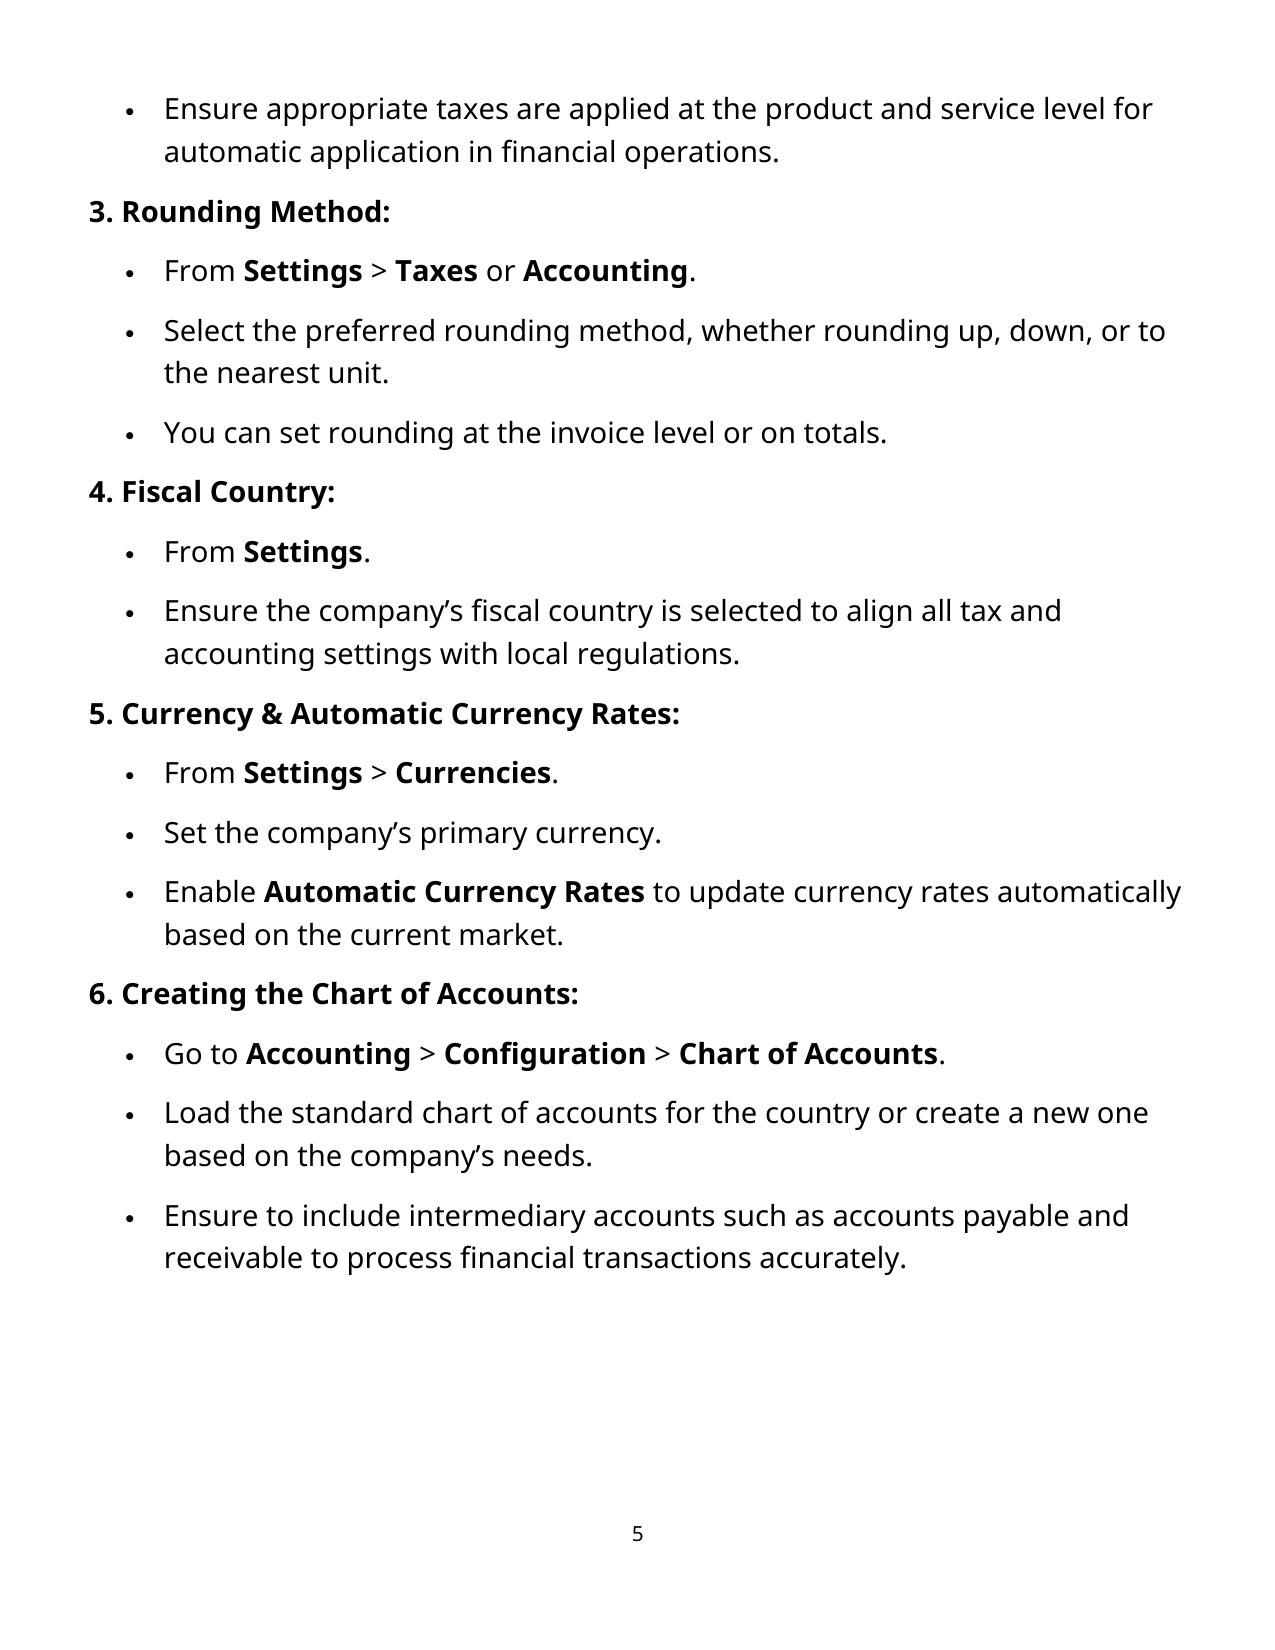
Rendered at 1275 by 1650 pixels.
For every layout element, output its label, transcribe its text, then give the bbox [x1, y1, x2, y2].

list Select the preferred rounding method, whether rounding up, down, or to the nearest unit. [126, 310, 1186, 392]
text 6. Creating the Chart of Accounts: [89, 974, 1186, 1013]
list From Settings. [126, 531, 1186, 571]
list Ensure the company’s fiscal country is selected to align all tax and accounting settings with local regulations. [126, 591, 1186, 673]
list You can set rounding at the invoice level or on totals. [126, 412, 1186, 452]
list From Settings > Taxes or Accounting. [126, 250, 1186, 290]
list Ensure to include intermediary accounts such as accounts payable and receivable to process financial transactions accurately. [126, 1195, 1186, 1277]
list Enable Automatic Currency Rates to update currency rates automatically based on the current market. [126, 871, 1186, 954]
text 3. Rounding Method: [89, 191, 1186, 231]
list Go to Accounting > Configuration > Chart of Accounts. [126, 1033, 1186, 1073]
text 5. Currency & Automatic Currency Rates: [89, 693, 1186, 733]
text 4. Fiscal Country: [89, 472, 1186, 511]
list Set the company’s primary currency. [126, 812, 1186, 852]
list From Settings > Currencies. [126, 752, 1186, 792]
list Load the standard chart of accounts for the country or create a new one based on the company’s needs. [126, 1093, 1186, 1175]
list Ensure appropriate taxes are applied at the product and service level for automatic application in financial operations. [126, 89, 1186, 171]
